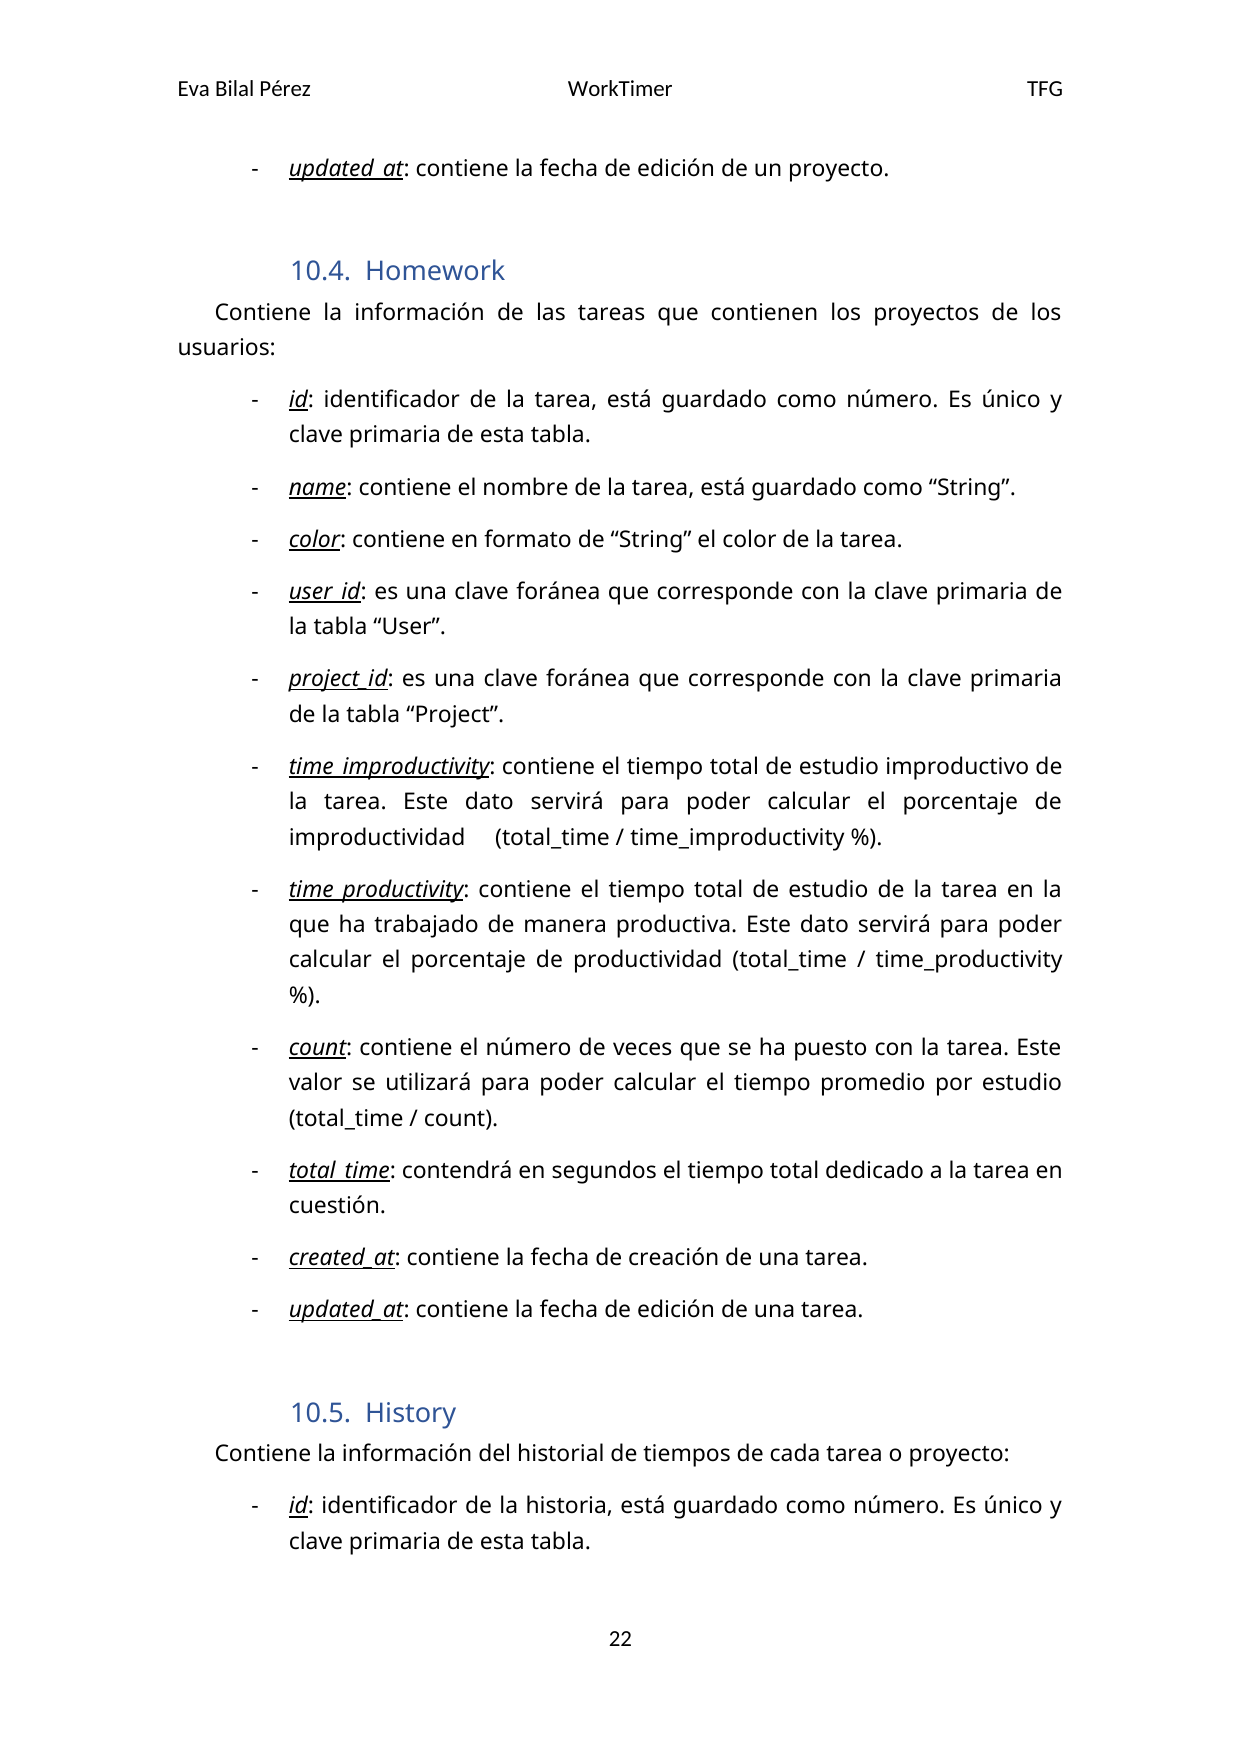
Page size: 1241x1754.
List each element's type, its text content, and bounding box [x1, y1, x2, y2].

title Homework [290, 252, 1063, 289]
list count: contiene el número de veces que se ha puesto con la tarea. Este valor se utilizará para poder calcular el tiempo promedio por estudio (total_time / count). [251, 1027, 1063, 1133]
list id: identificador de la tarea, está guardado como número. Es único y clave primaria de esta tabla. [251, 379, 1063, 450]
text Contiene la información del historial de tiempos de cada tarea o proyecto: [177, 1433, 1063, 1469]
list updated_at: contiene la fecha de edición de una tarea. [251, 1289, 1063, 1325]
list total_time: contendrá en segundos el tiempo total dedicado a la tarea en cuestión. [251, 1150, 1063, 1221]
list project_id: es una clave foránea que corresponde con la clave primaria de la tabla “Project”. [251, 658, 1063, 729]
list name: contiene el nombre de la tarea, está guardado como “String”. [251, 467, 1063, 502]
list time_improductivity: contiene el tiempo total de estudio improductivo de la tarea. Este dato servirá para poder calcular el porcentaje de improductividad (total_time / time_improductivity %). [251, 746, 1063, 852]
list id: identificador de la historia, está guardado como número. Es único y clave primaria de esta tabla. [251, 1486, 1063, 1556]
list color: contiene en formato de “String” el color de la tarea. [251, 519, 1063, 554]
list time_productivity: contiene el tiempo total de estudio de la tarea en la que ha trabajado de manera productiva. Este dato servirá para poder calcular el porcentaje de productividad (total_time / time_productivity %). [251, 869, 1063, 1010]
text Contiene la información de las tareas que contienen los proyectos de los usuarios: [177, 292, 1063, 362]
list created_at: contiene la fecha de creación de una tarea. [251, 1237, 1063, 1273]
list user_id: es una clave foránea que corresponde con la clave primaria de la tabla “User”. [251, 571, 1063, 642]
list updated_at: contiene la fecha de edición de un proyecto. [251, 148, 1063, 183]
title History [290, 1394, 1063, 1431]
